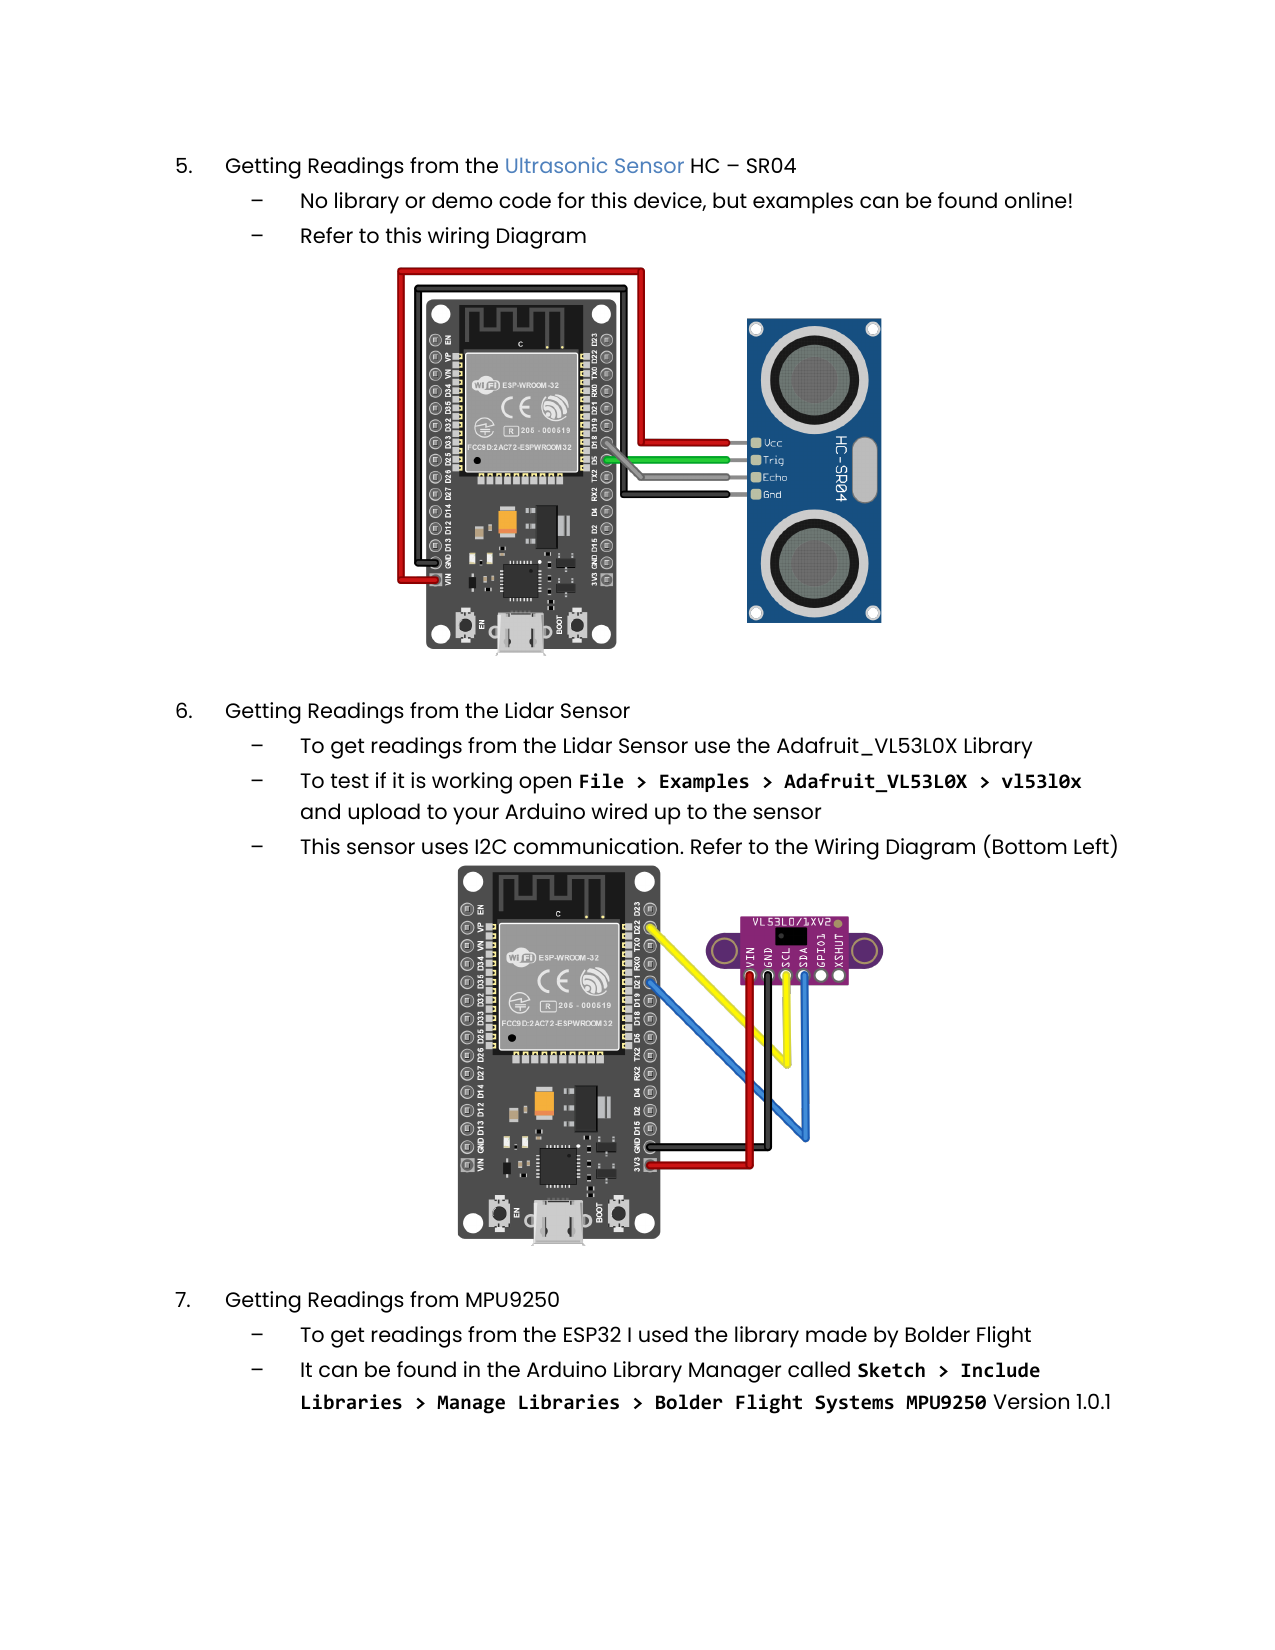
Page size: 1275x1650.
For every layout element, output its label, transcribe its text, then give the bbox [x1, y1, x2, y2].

list To test if it is working open File > Examples > Adafruit_VL53L0X > vl53l0x and upload to your Arduino wired up to the sensor [250, 764, 1125, 827]
picture [393, 263, 882, 656]
list To get readings from the ESP32 I used the library made by Bolder Flight [250, 1319, 1125, 1350]
list Getting Readings from the Ultrasonic Sensor HC – SR04 [175, 150, 1125, 181]
list This sensor uses I2C communication. Refer to the Wiring Diagram (Bottom Left) [250, 831, 1125, 862]
list Getting Readings from MPU9250 [175, 1284, 1125, 1315]
list Refer to this wiring Diagram [250, 220, 1125, 251]
list No library or demo code for this device, but examples can be found online! [250, 185, 1125, 216]
list It can be found in the Arduino Library Manager called Sketch > Include Libraries > Manage Libraries > Bolder Flight Systems MPU9250 Version 1.0.1 [250, 1354, 1125, 1416]
list To get readings from the Lidar Sensor use the Adafruit_VL53L0X Library [250, 729, 1125, 761]
picture [457, 865, 893, 1246]
list Getting Readings from the Lidar Sensor [175, 694, 1125, 726]
